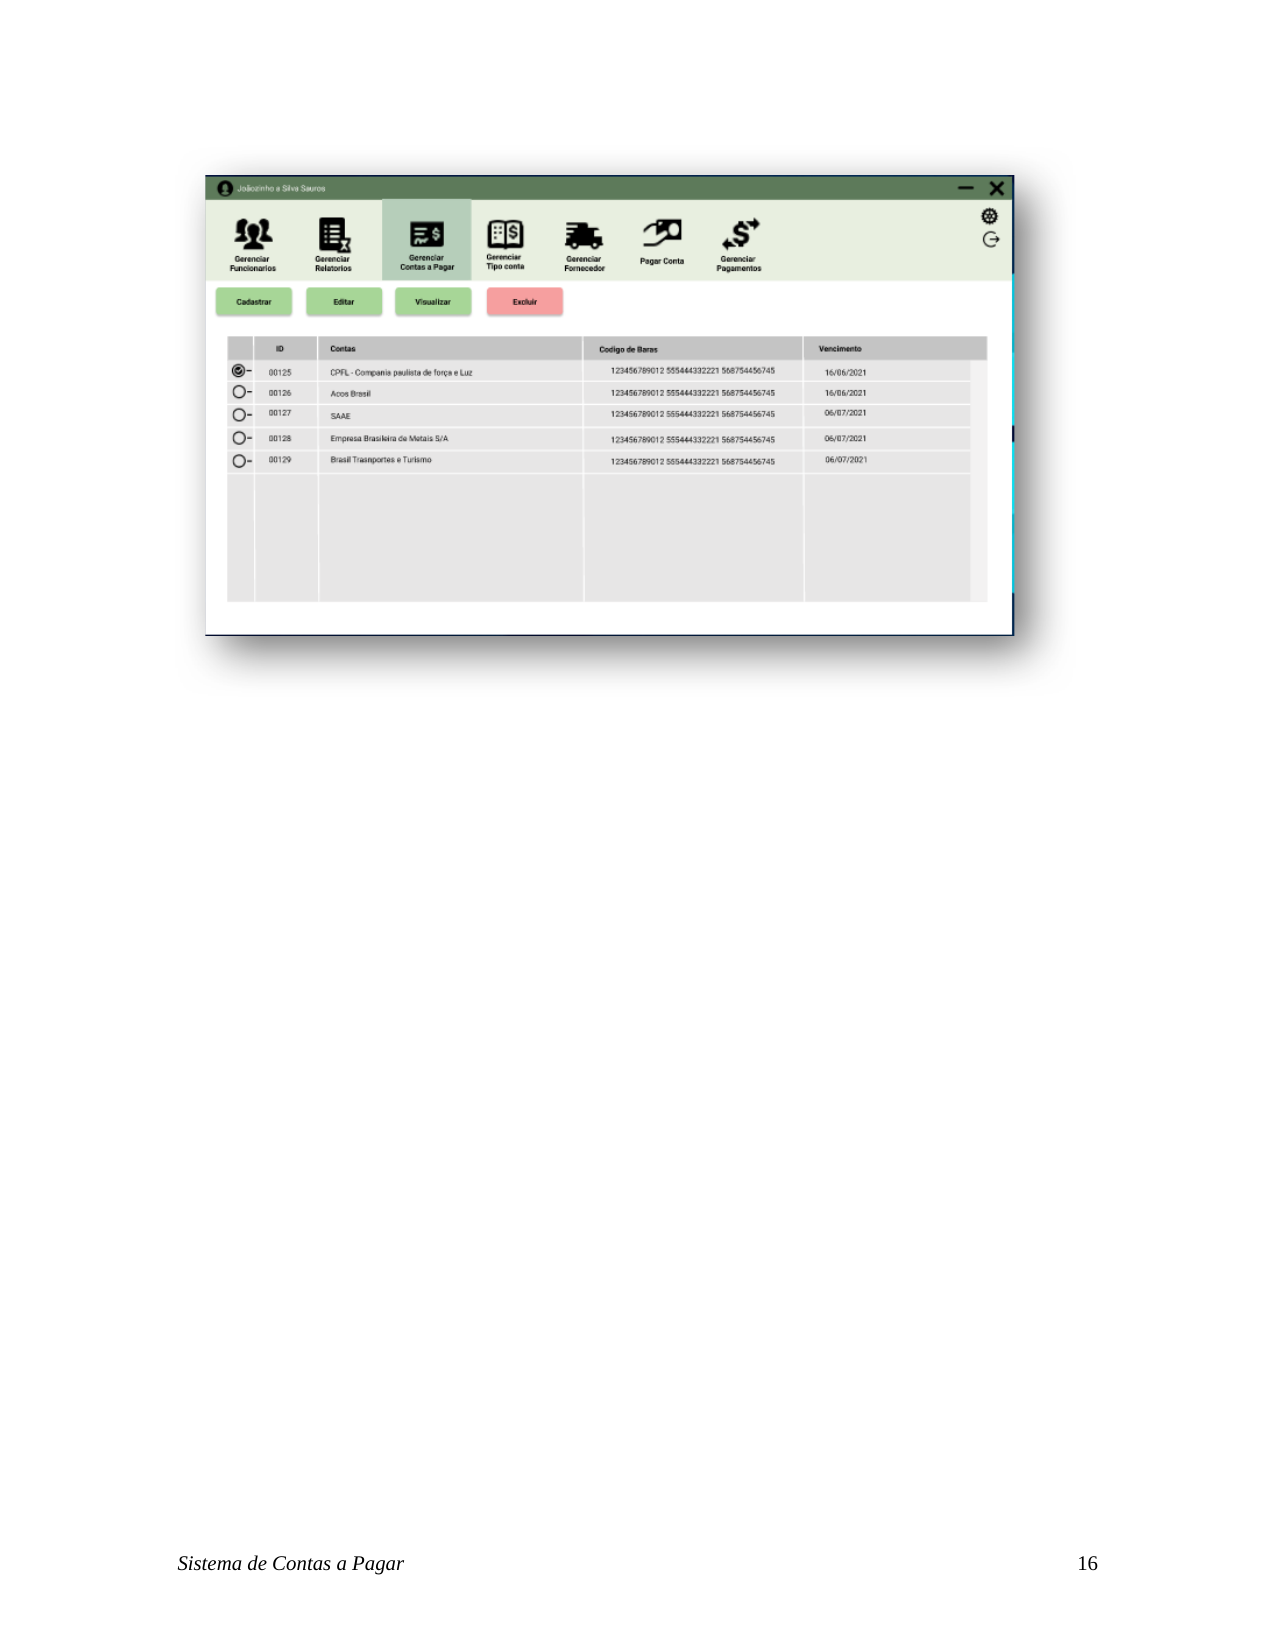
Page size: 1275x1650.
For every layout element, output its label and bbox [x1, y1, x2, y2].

picture [205, 175, 1015, 636]
